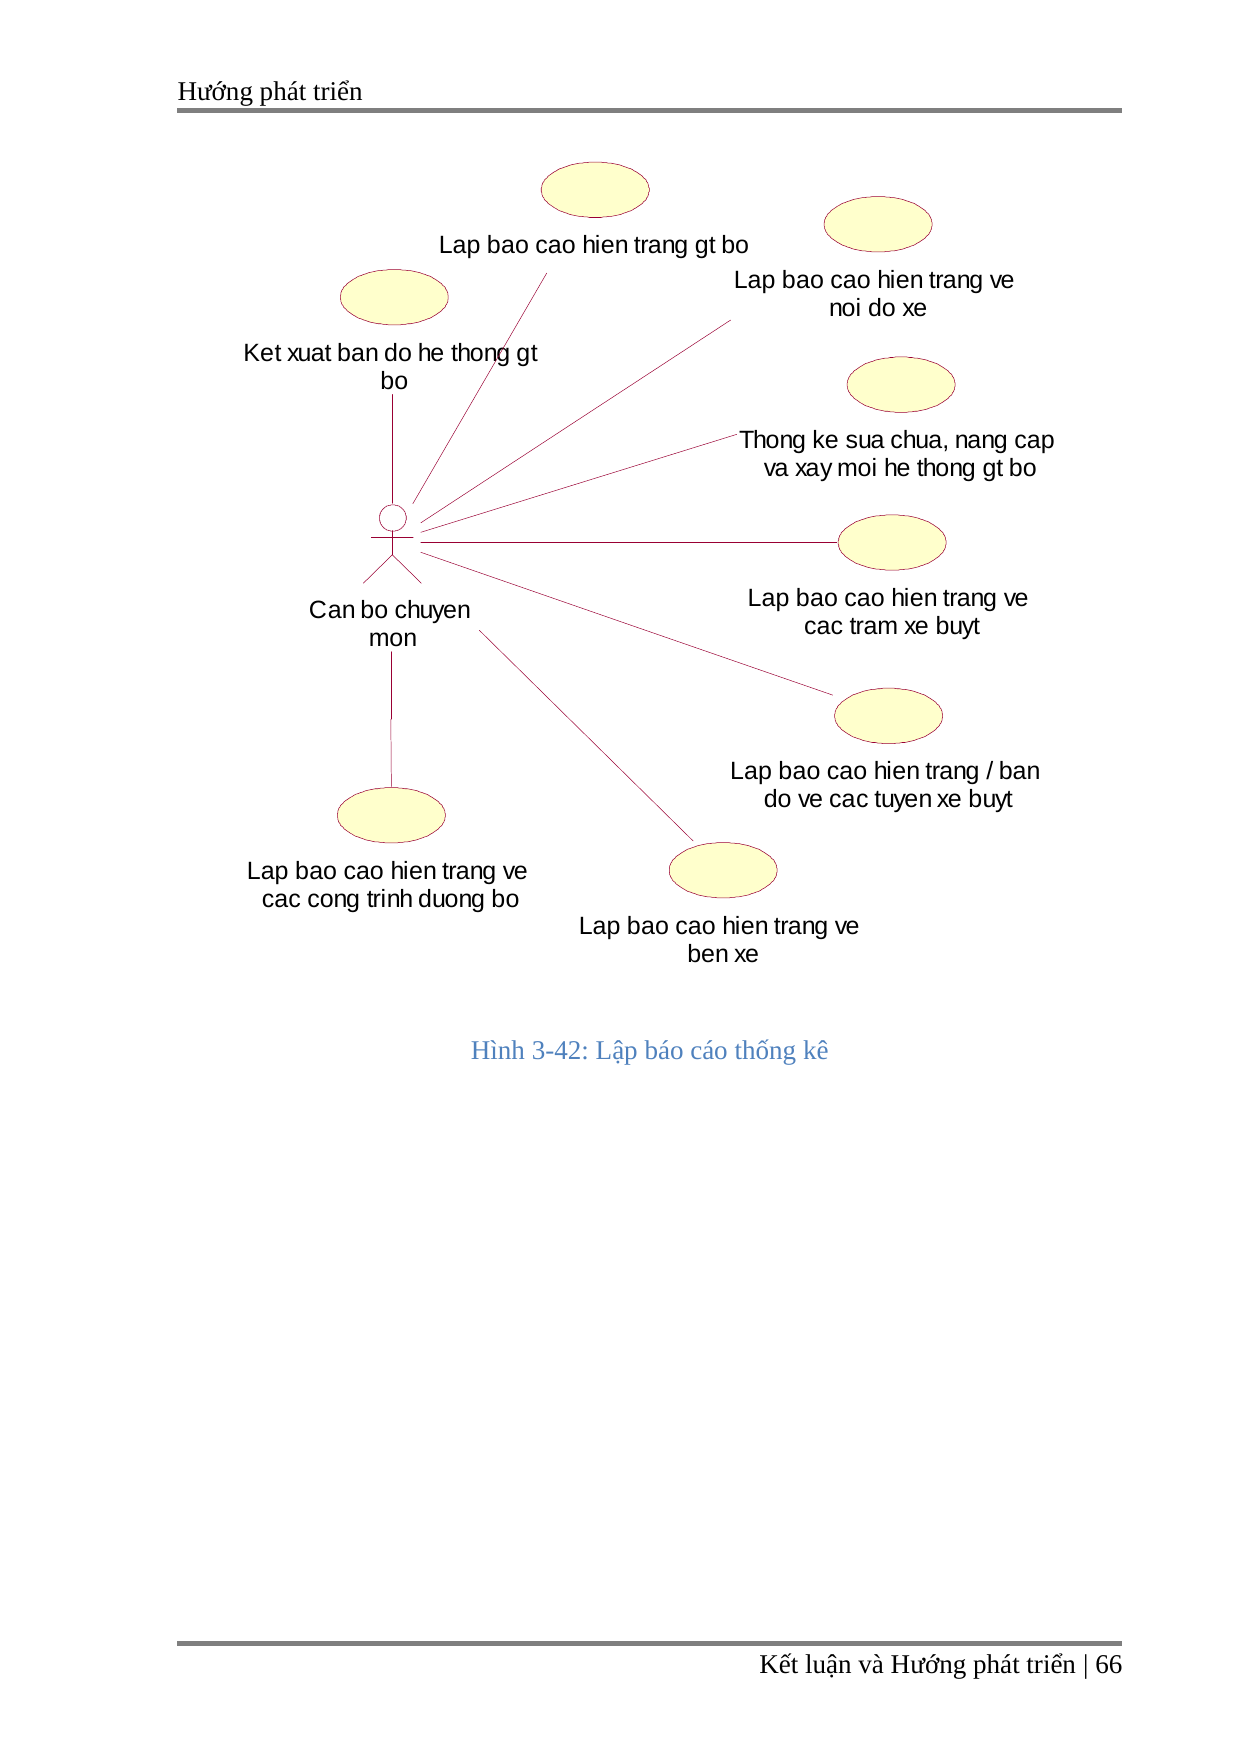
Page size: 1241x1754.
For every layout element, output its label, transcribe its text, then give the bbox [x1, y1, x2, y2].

text Hình 3-3: Lập báo cáo thống kê [177, 1034, 1122, 1065]
